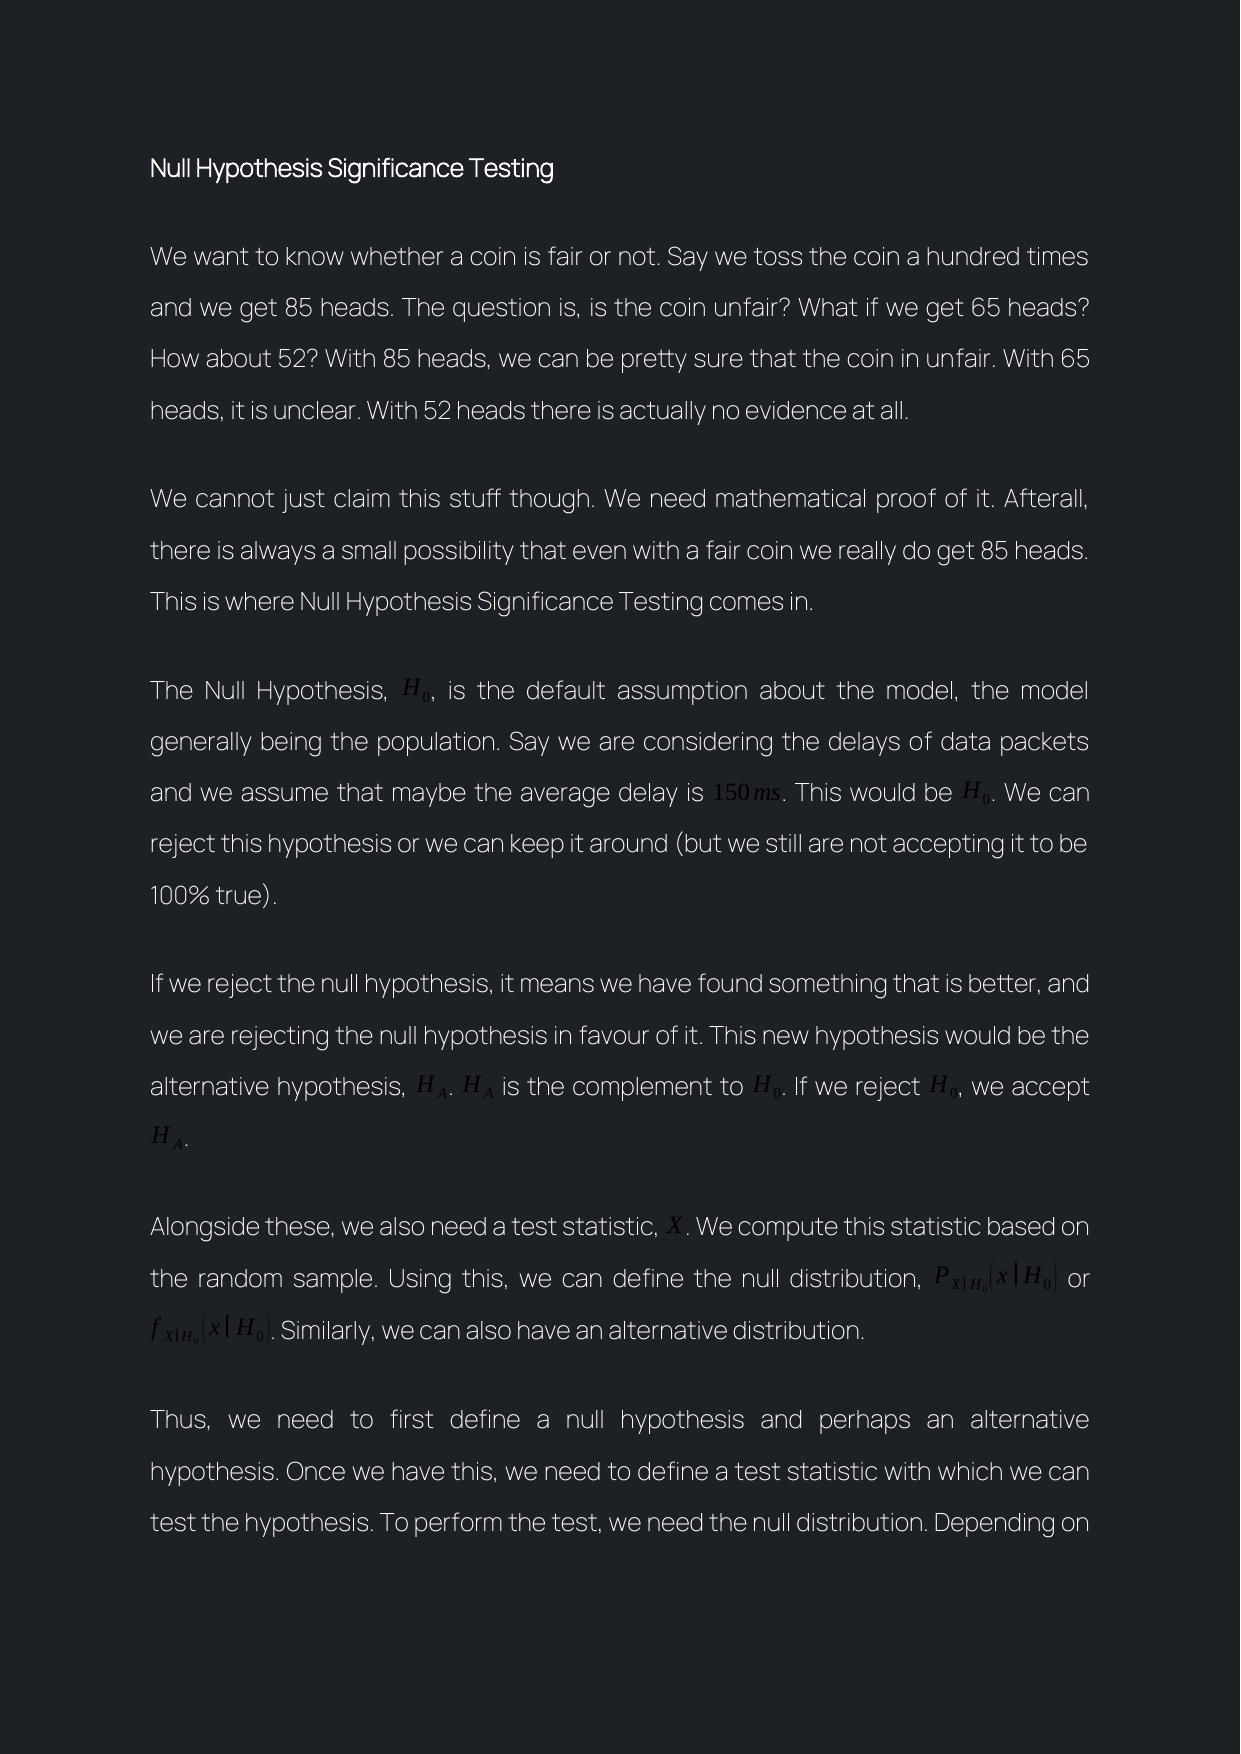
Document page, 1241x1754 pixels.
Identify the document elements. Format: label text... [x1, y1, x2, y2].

text We cannot just claim this stuff though. We need mathematical proof of it. Afterall, there is always a small possibility that even with a fair coin we really do get 85 heads. This is where Null Hypothesis Significance Testing comes in. [150, 481, 1090, 618]
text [150, 1402, 1090, 1539]
subtitle Null Hypothesis Significance Testing [150, 150, 1090, 184]
text We want to know whether a coin is fair or not. Say we toss the coin a hundred times and we get 85 heads. The question is, is the coin unfair? What if we get 65 heads? How about 52? With 85 heads, we can be pretty sure that the coin in unfair. With 65 heads, it is unclear. With 52 heads there is actually no evidence at all. [150, 239, 1090, 427]
text Alongside these, we also need a test statistic, . We compute this statistic based on the random sample. Using this, we can define the null distribution, or . Similarly, we can also have an alternative distribution. [150, 1209, 1090, 1347]
text If we reject the null hypothesis, it means we have found something that is better, and we are rejecting the null hypothesis in favour of it. This new hypothesis would be the alternative hypothesis, . is the complement to . If we reject , we accept . [150, 966, 1090, 1154]
text The Null Hypothesis, , is the default assumption about the model, the model generally being the population. Say we are considering the delays of data packets and we assume that maybe the average delay is . This would be . We can reject this hypothesis or we can keep it around (but we still are not accepting it to be 100% true). [150, 672, 1090, 912]
